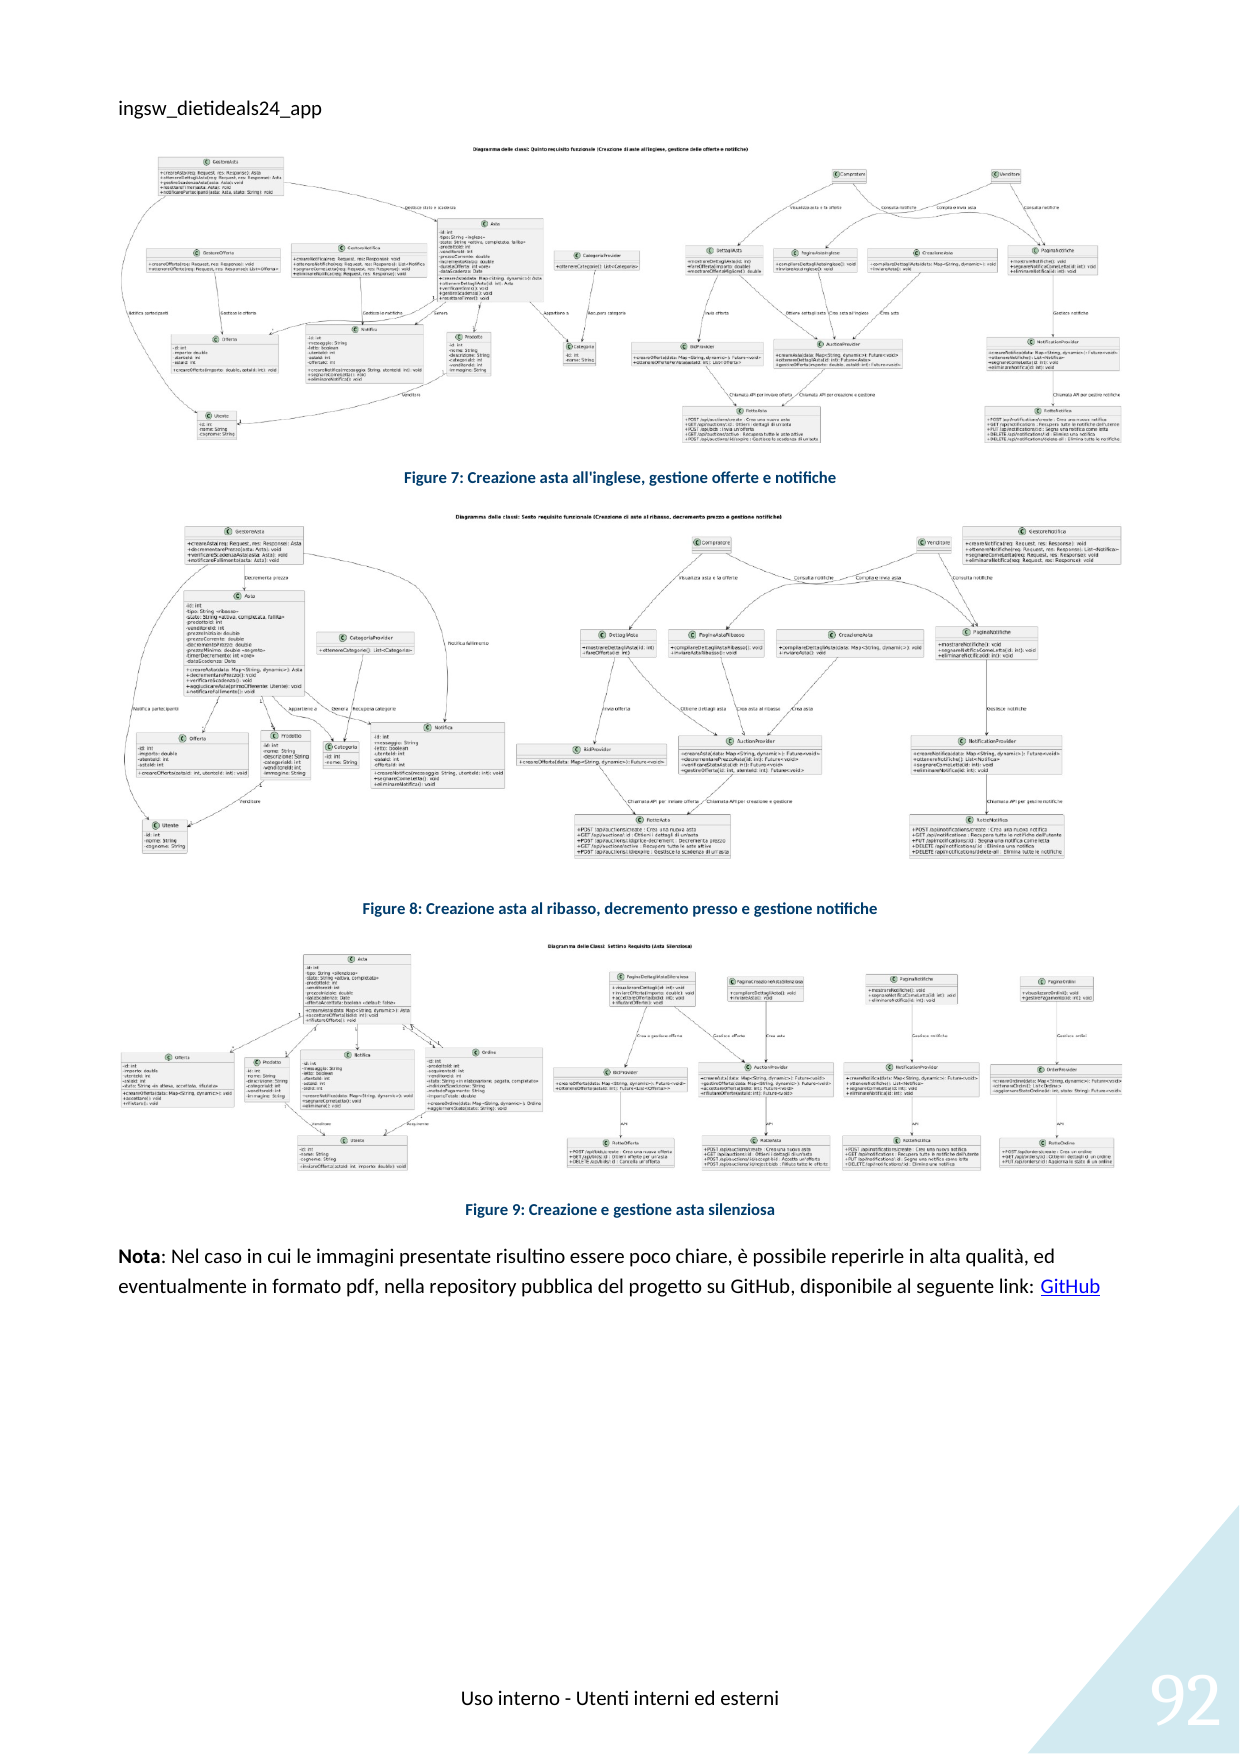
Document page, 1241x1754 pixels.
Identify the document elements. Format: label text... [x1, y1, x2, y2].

picture [118, 511, 1123, 874]
text Figure 7: Creazione asta all'inglese, gestione offerte e notifiche [118, 467, 1122, 488]
text Nota: Nel caso in cui le immagini presentate risultino essere poco chiare, è possibile reperirle in alta qualità, ed eventualmente in formato pdf, nella repository pubblica del progetto su GitHub, disponibile al seguente link: GitHub [118, 1244, 1122, 1298]
picture [118, 144, 1123, 443]
text Figure 9: Creazione e gestione asta silenziosa [118, 1199, 1122, 1220]
picture [118, 942, 1123, 1175]
text Figure 8: Creazione asta al ribasso, decremento presso e gestione notifiche [118, 898, 1122, 918]
